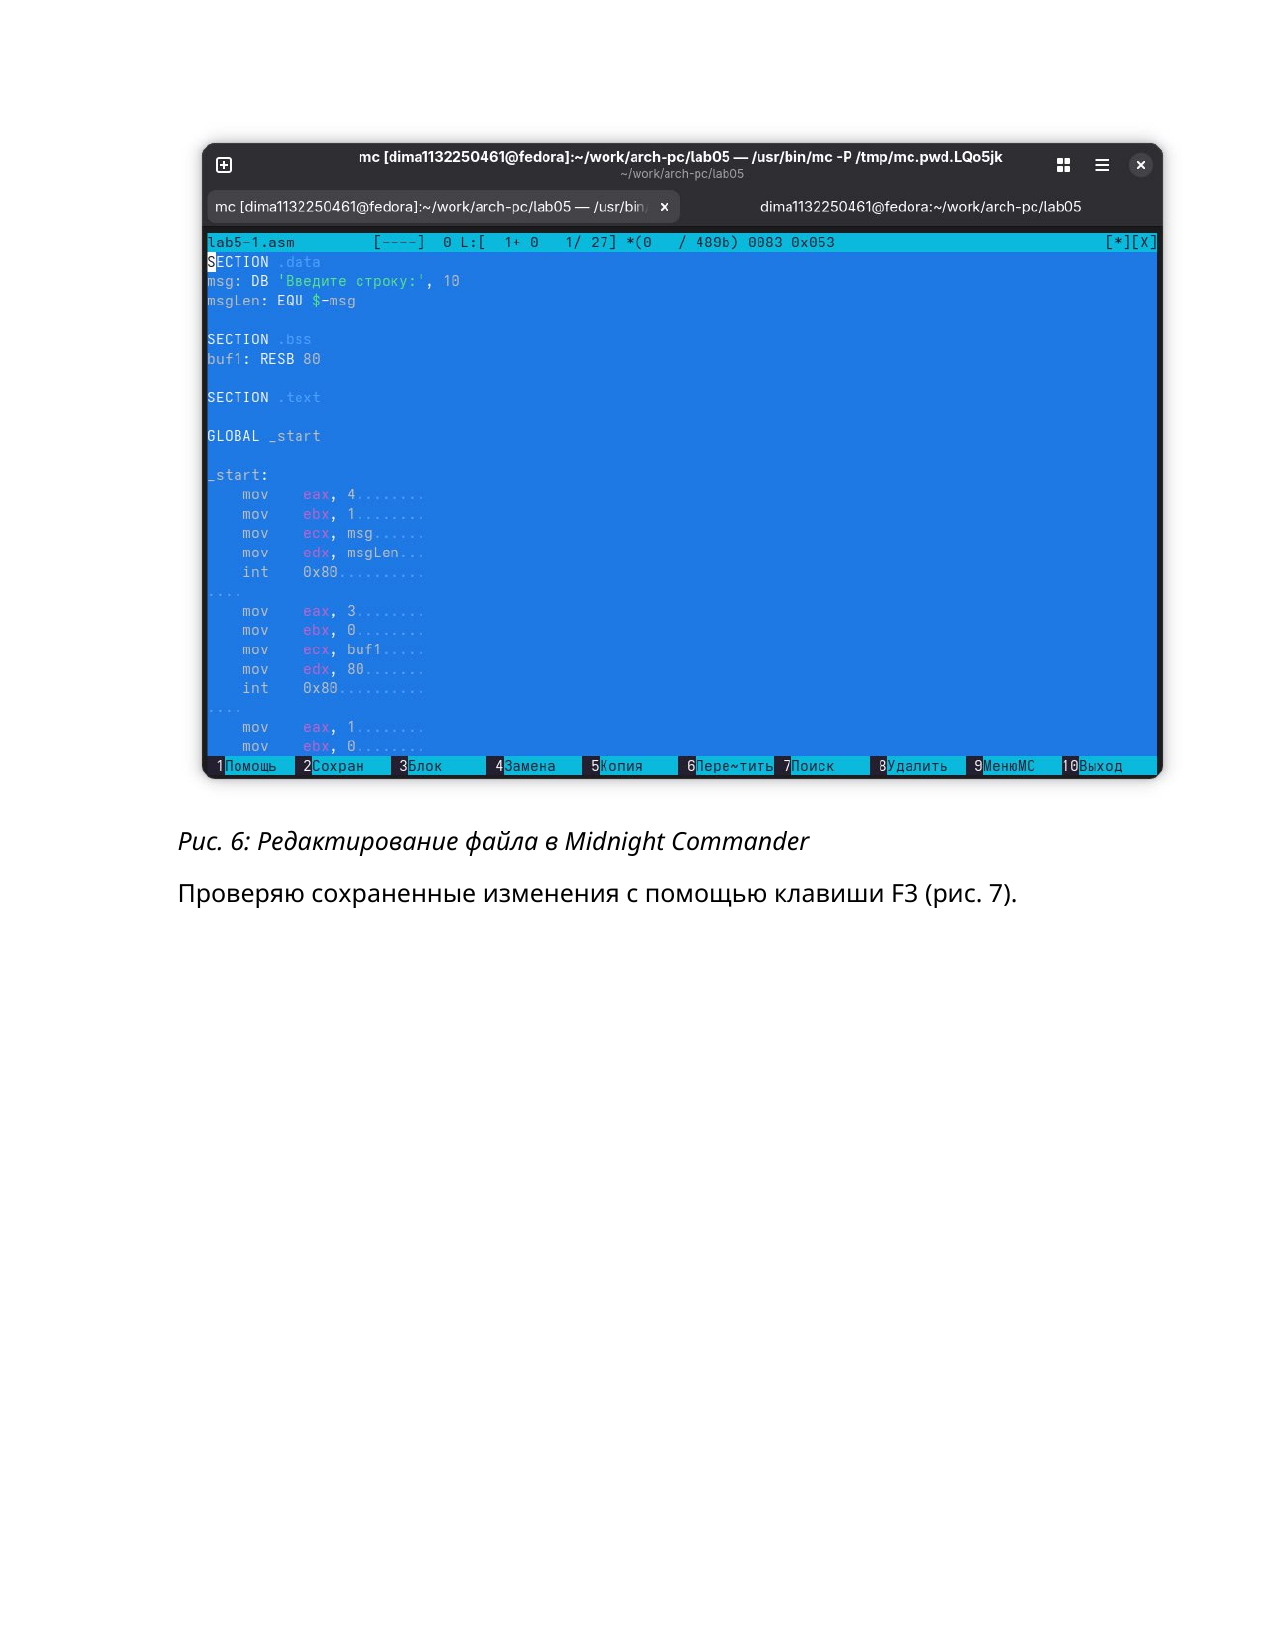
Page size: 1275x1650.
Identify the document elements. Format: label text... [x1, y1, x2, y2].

picture [177, 118, 1187, 803]
text Рис. 6: Редактирование файла в Midnight Commander [177, 823, 1186, 857]
text Проверяю сохраненные изменения с помощью клавиши F3 (рис. 7). [177, 876, 1186, 910]
